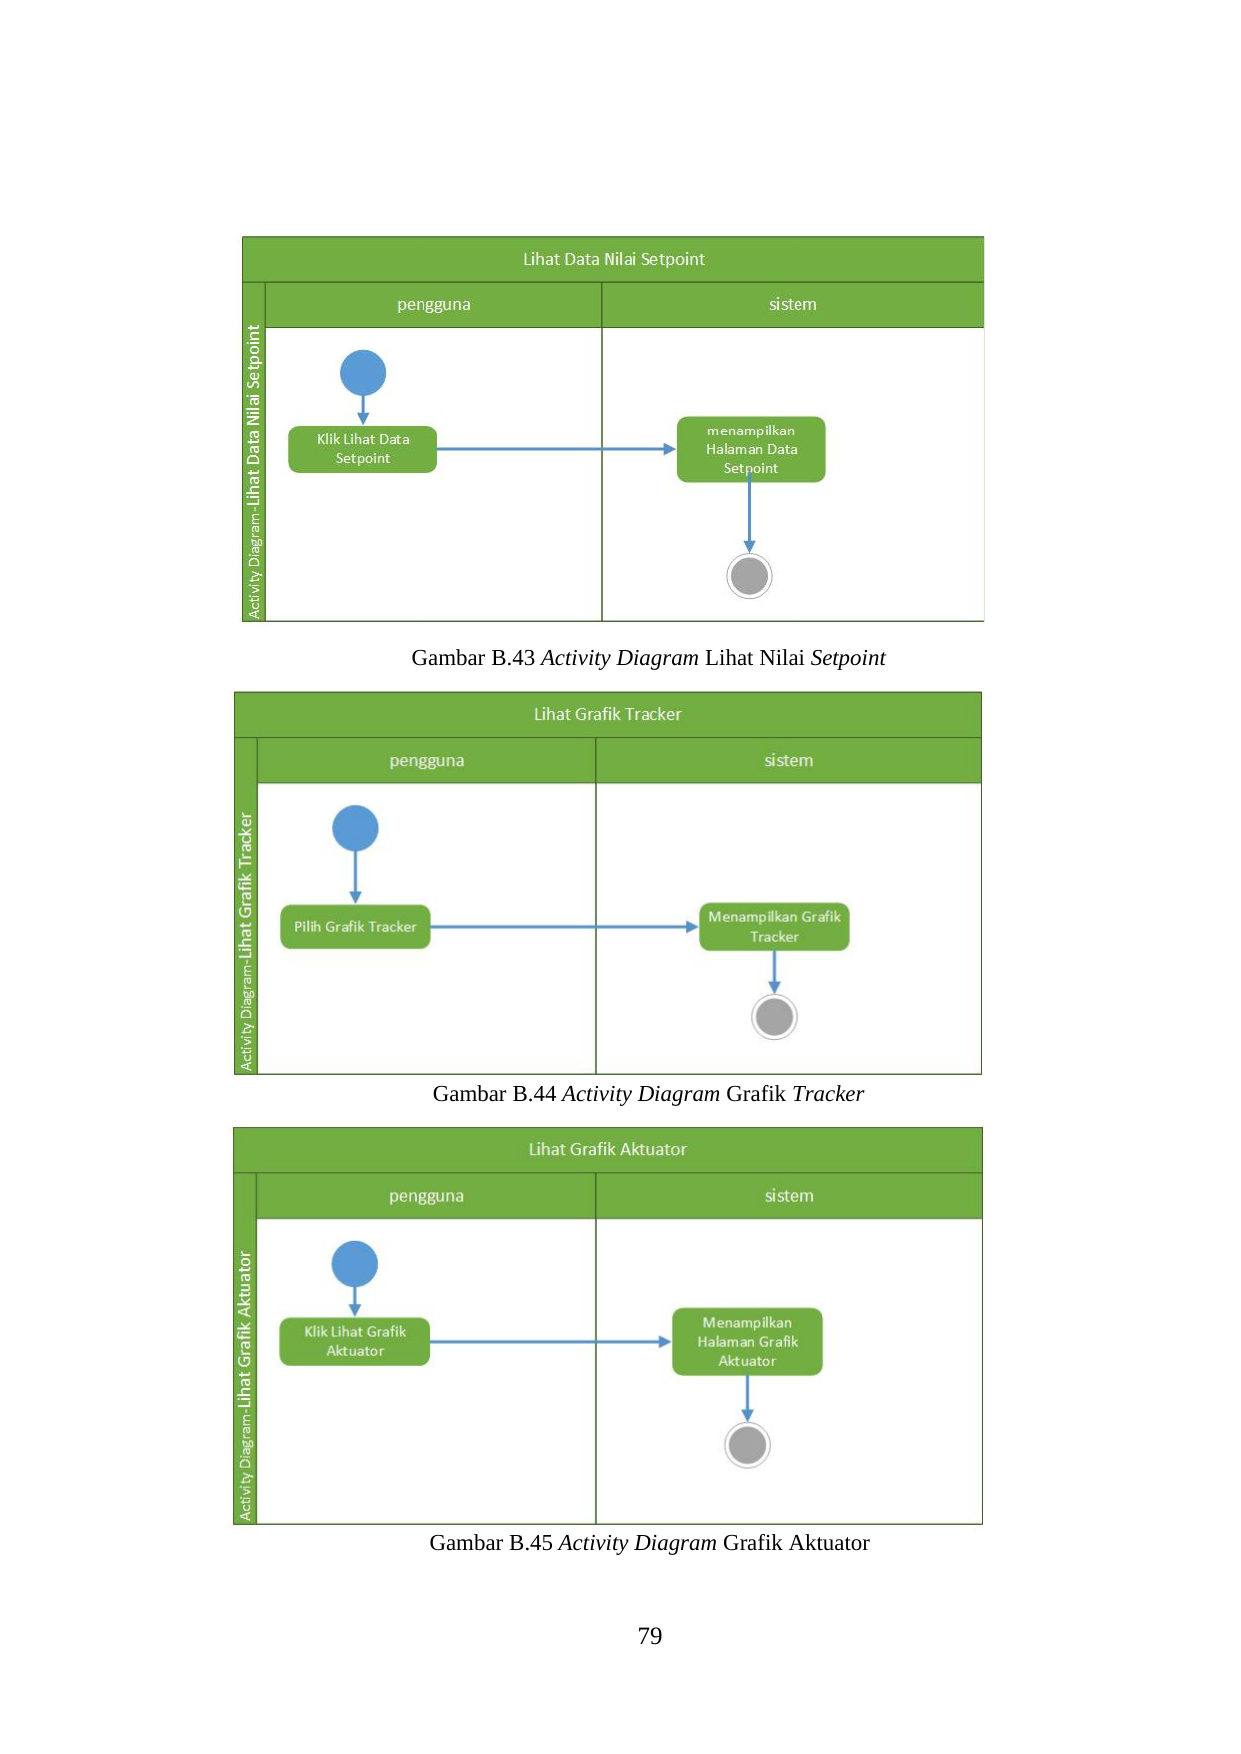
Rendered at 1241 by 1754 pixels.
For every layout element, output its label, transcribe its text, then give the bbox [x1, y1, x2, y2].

picture [228, 691, 983, 1080]
picture [227, 1127, 983, 1530]
picture [236, 236, 985, 626]
